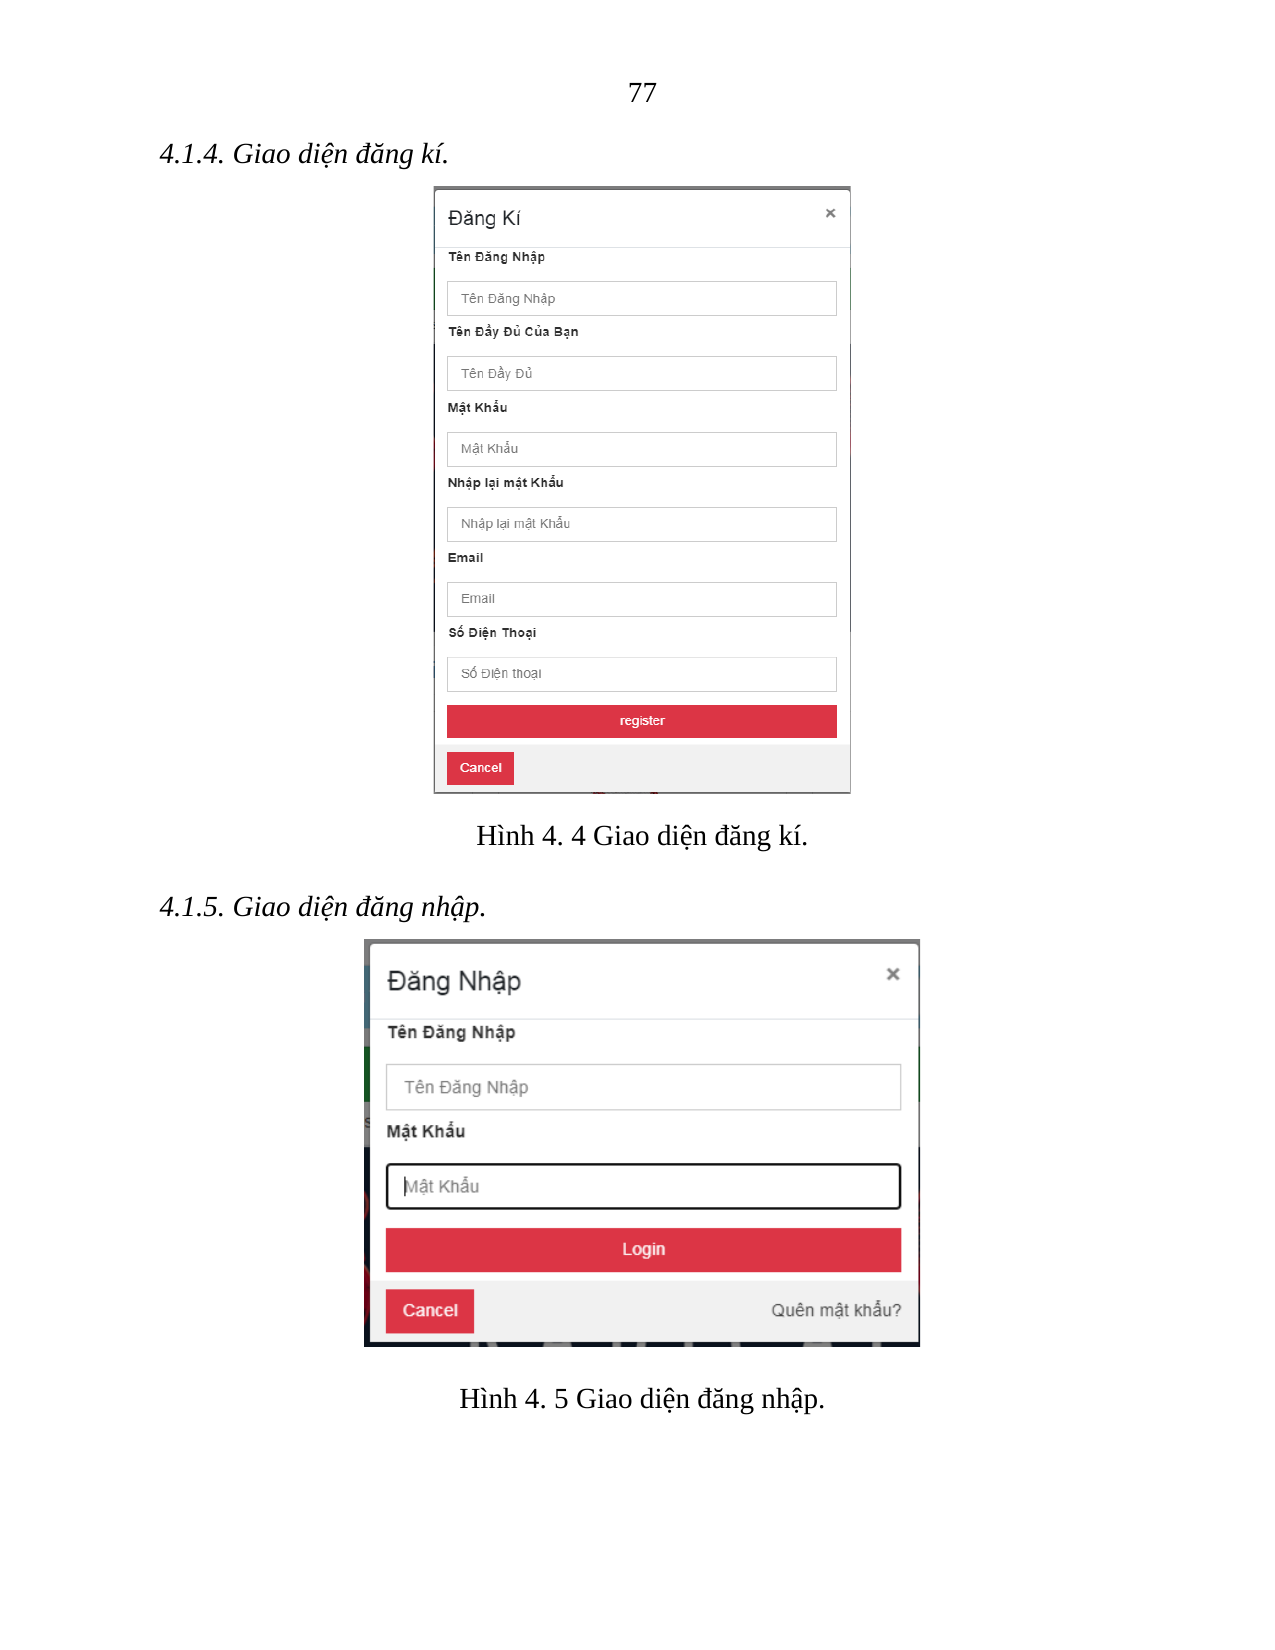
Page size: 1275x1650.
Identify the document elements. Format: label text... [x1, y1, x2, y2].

text Hình 4. 5 Giao diện đăng nhập. [159, 1381, 1125, 1415]
subtitle 4.1.5. Giao diện đăng nhập. [159, 889, 1125, 923]
picture [433, 186, 851, 794]
picture [364, 939, 921, 1347]
subtitle 4.1.4. Giao diện đăng kí. [159, 137, 1125, 170]
text Hình 4. 4 Giao diện đăng kí. [159, 818, 1125, 852]
